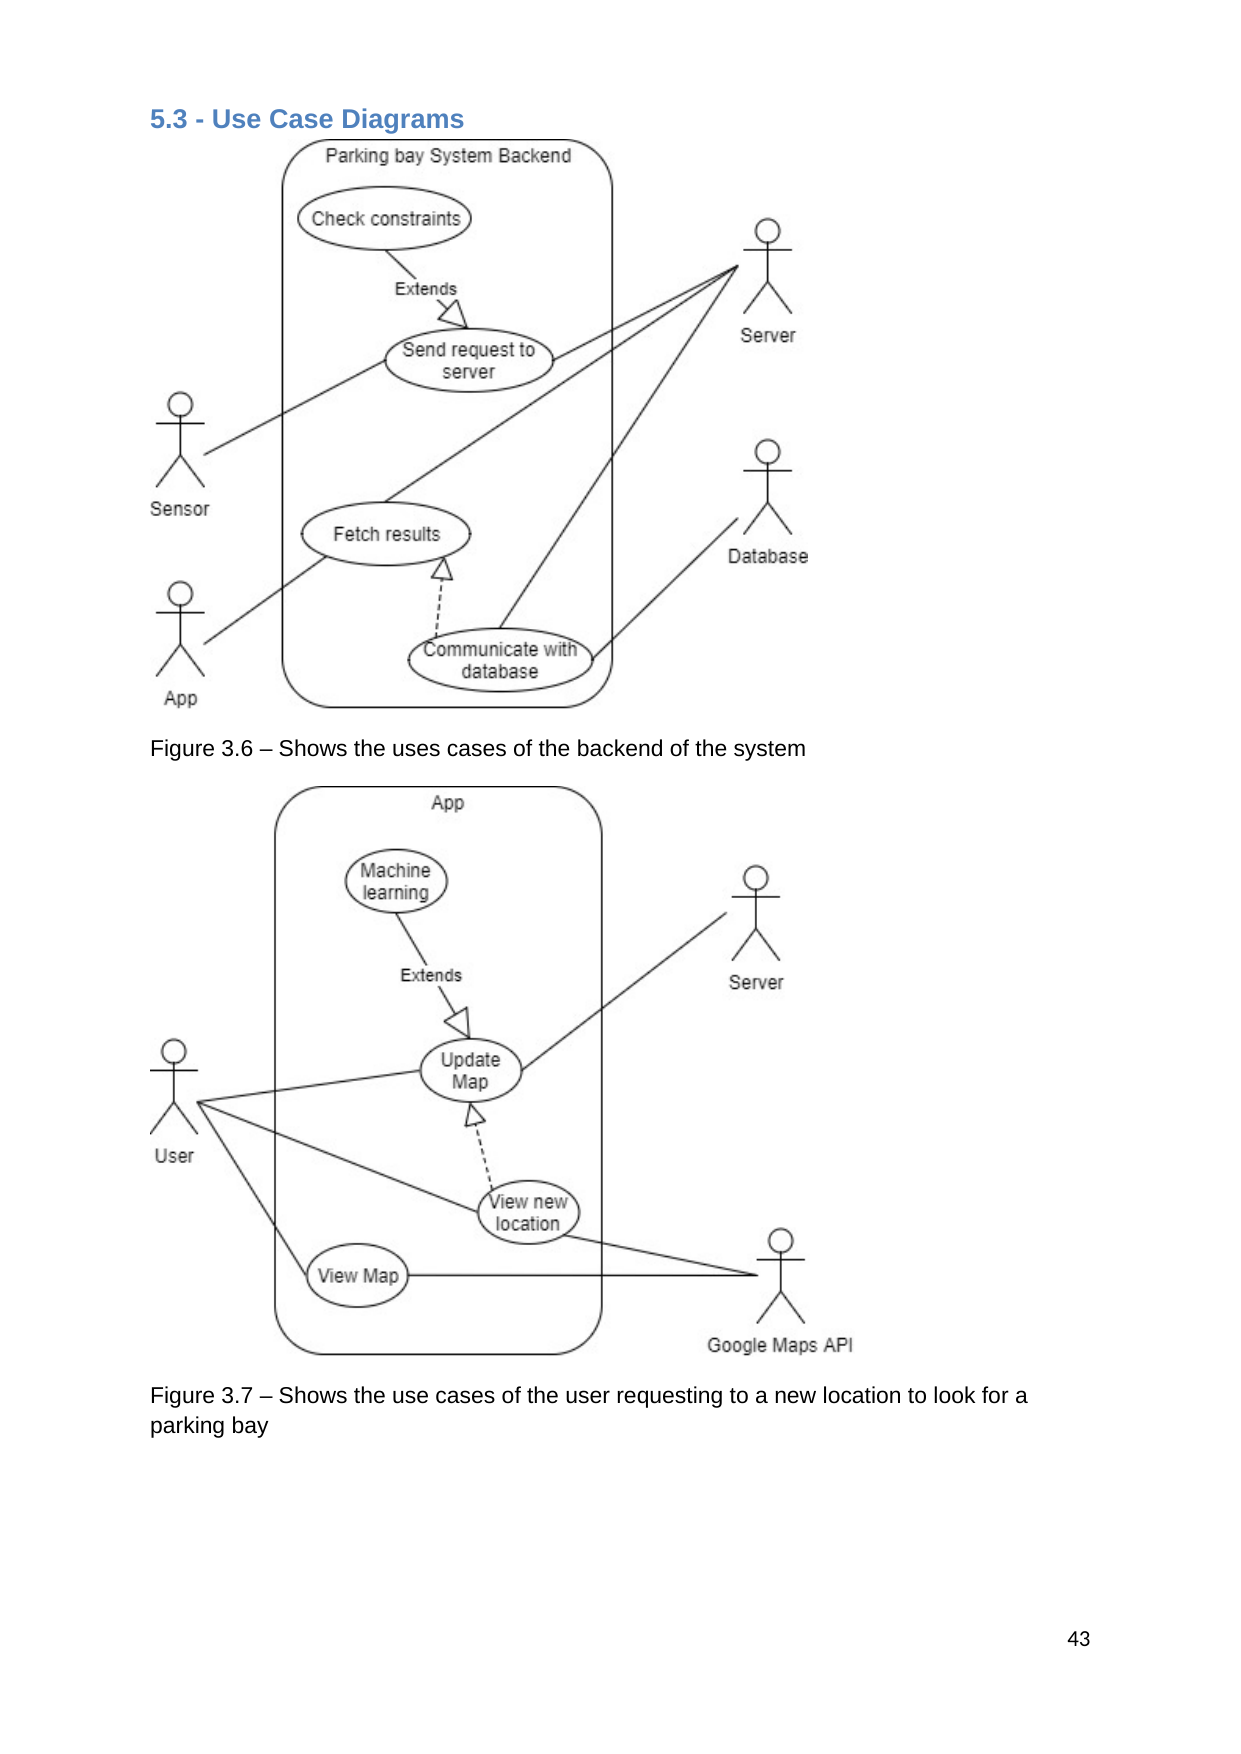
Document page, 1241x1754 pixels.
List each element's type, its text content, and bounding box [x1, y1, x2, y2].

picture [150, 786, 855, 1357]
text Figure 3.7 – Shows the use cases of the user requesting to a new location to look for a parking bay [150, 1382, 1090, 1438]
subtitle 5.3 - Use Case Diagrams [150, 103, 1090, 135]
text Figure 3.6 – Shows the uses cases of the backend of the system [150, 735, 1090, 761]
picture [150, 139, 808, 710]
